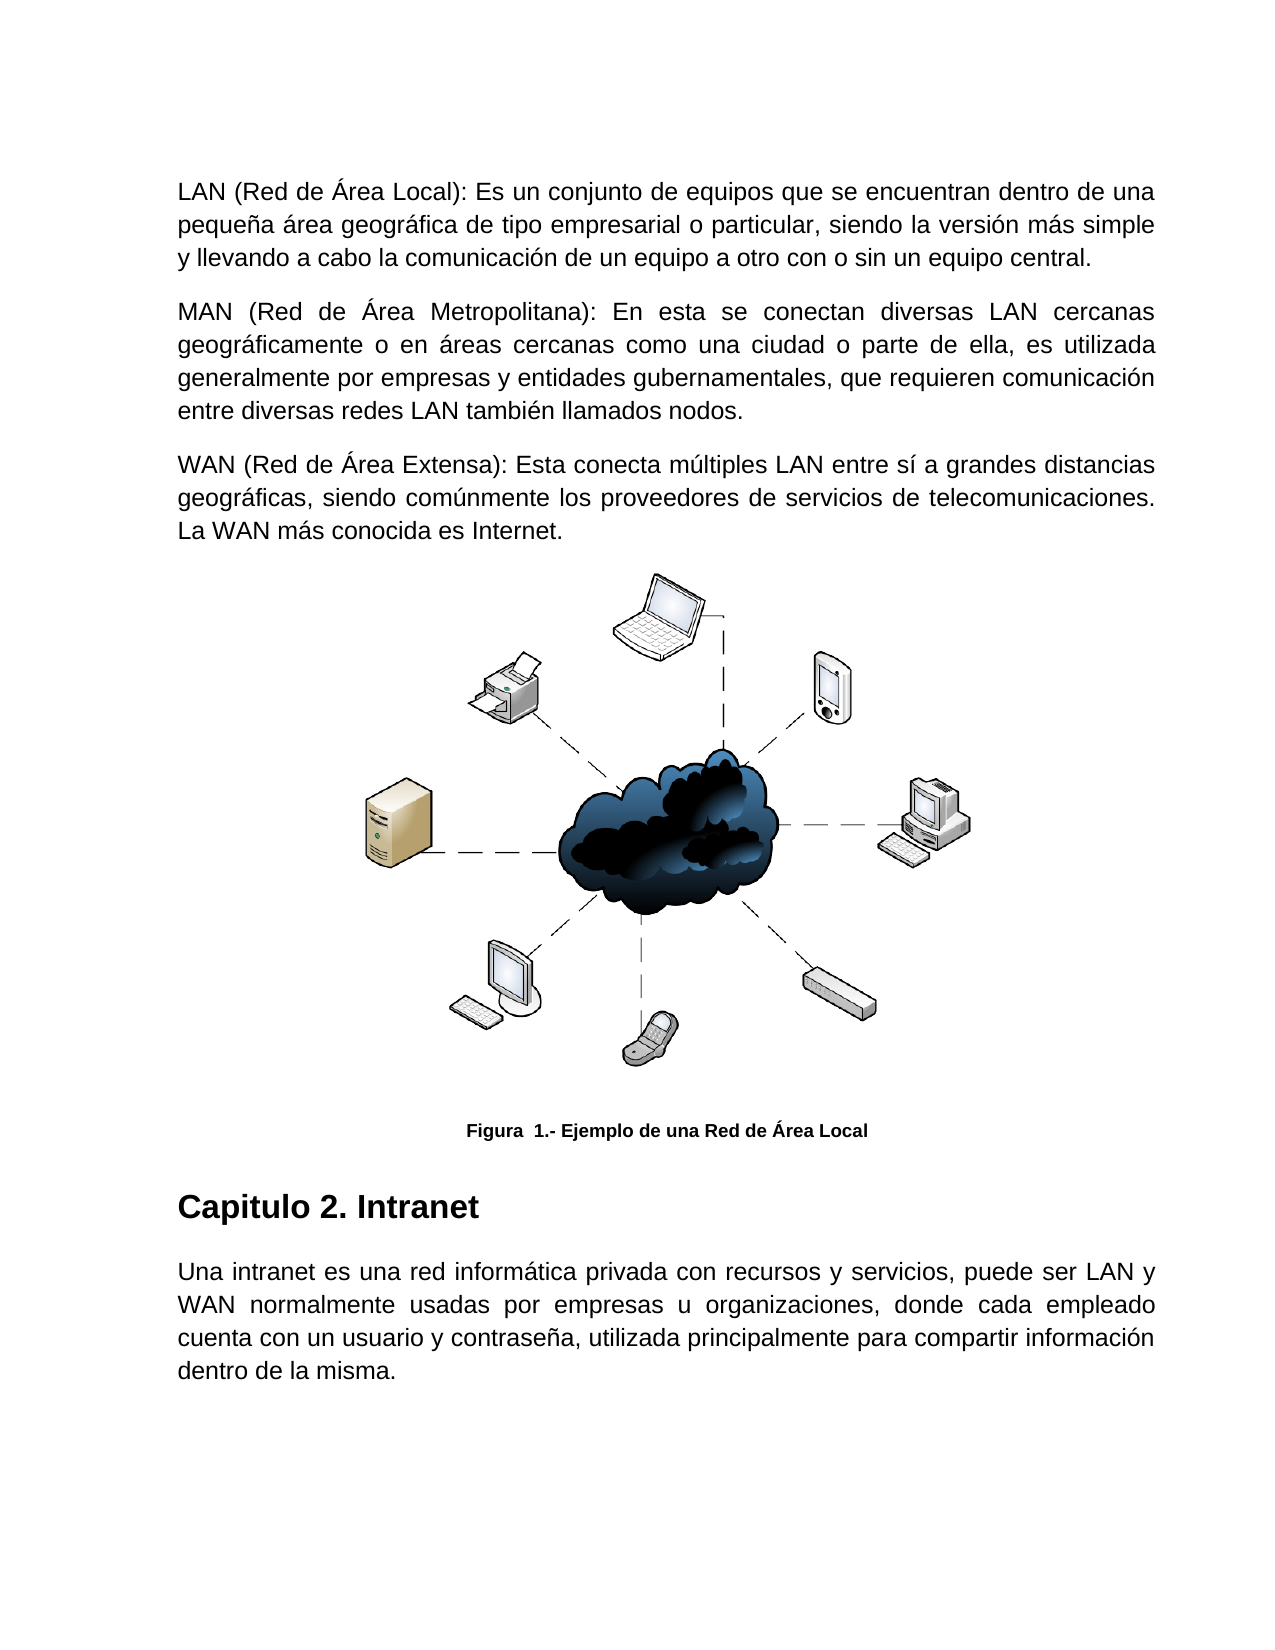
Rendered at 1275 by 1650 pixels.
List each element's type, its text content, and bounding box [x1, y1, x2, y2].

text MAN (Red de Área Metropolitana): En esta se conectan diversas LAN cercanas geográficamente o en áreas cercanas como una ciudad o parte de ella, es utilizada generalmente por empresas y entidades gubernamentales, que requieren comunicación entre diversas redes LAN también llamados nodos. [177, 297, 1157, 425]
text Una intranet es una red informática privada con recursos y servicios, puede ser LAN y WAN normalmente usadas por empresas u organizaciones, donde cada empleado cuenta con un usuario y contraseña, utilizada principalmente para compartir información dentro de la misma. [177, 1257, 1157, 1384]
subtitle Intranet [177, 1187, 1157, 1226]
text WAN (Red de Área Extensa): Esta conecta múltiples LAN entre sí a grandes distancias geográficas, siendo comúnmente los proveedores de servicios de telecomunicaciones. La WAN más conocida es Internet. [177, 450, 1157, 545]
text LAN (Red de Área Local): Es un conjunto de equipos que se encuentran dentro de una pequeña área geográfica de tipo empresarial o particular, siendo la versión más simple y llevando a cabo la comunicación de un equipo a otro con o sin un equipo central. [177, 177, 1157, 272]
